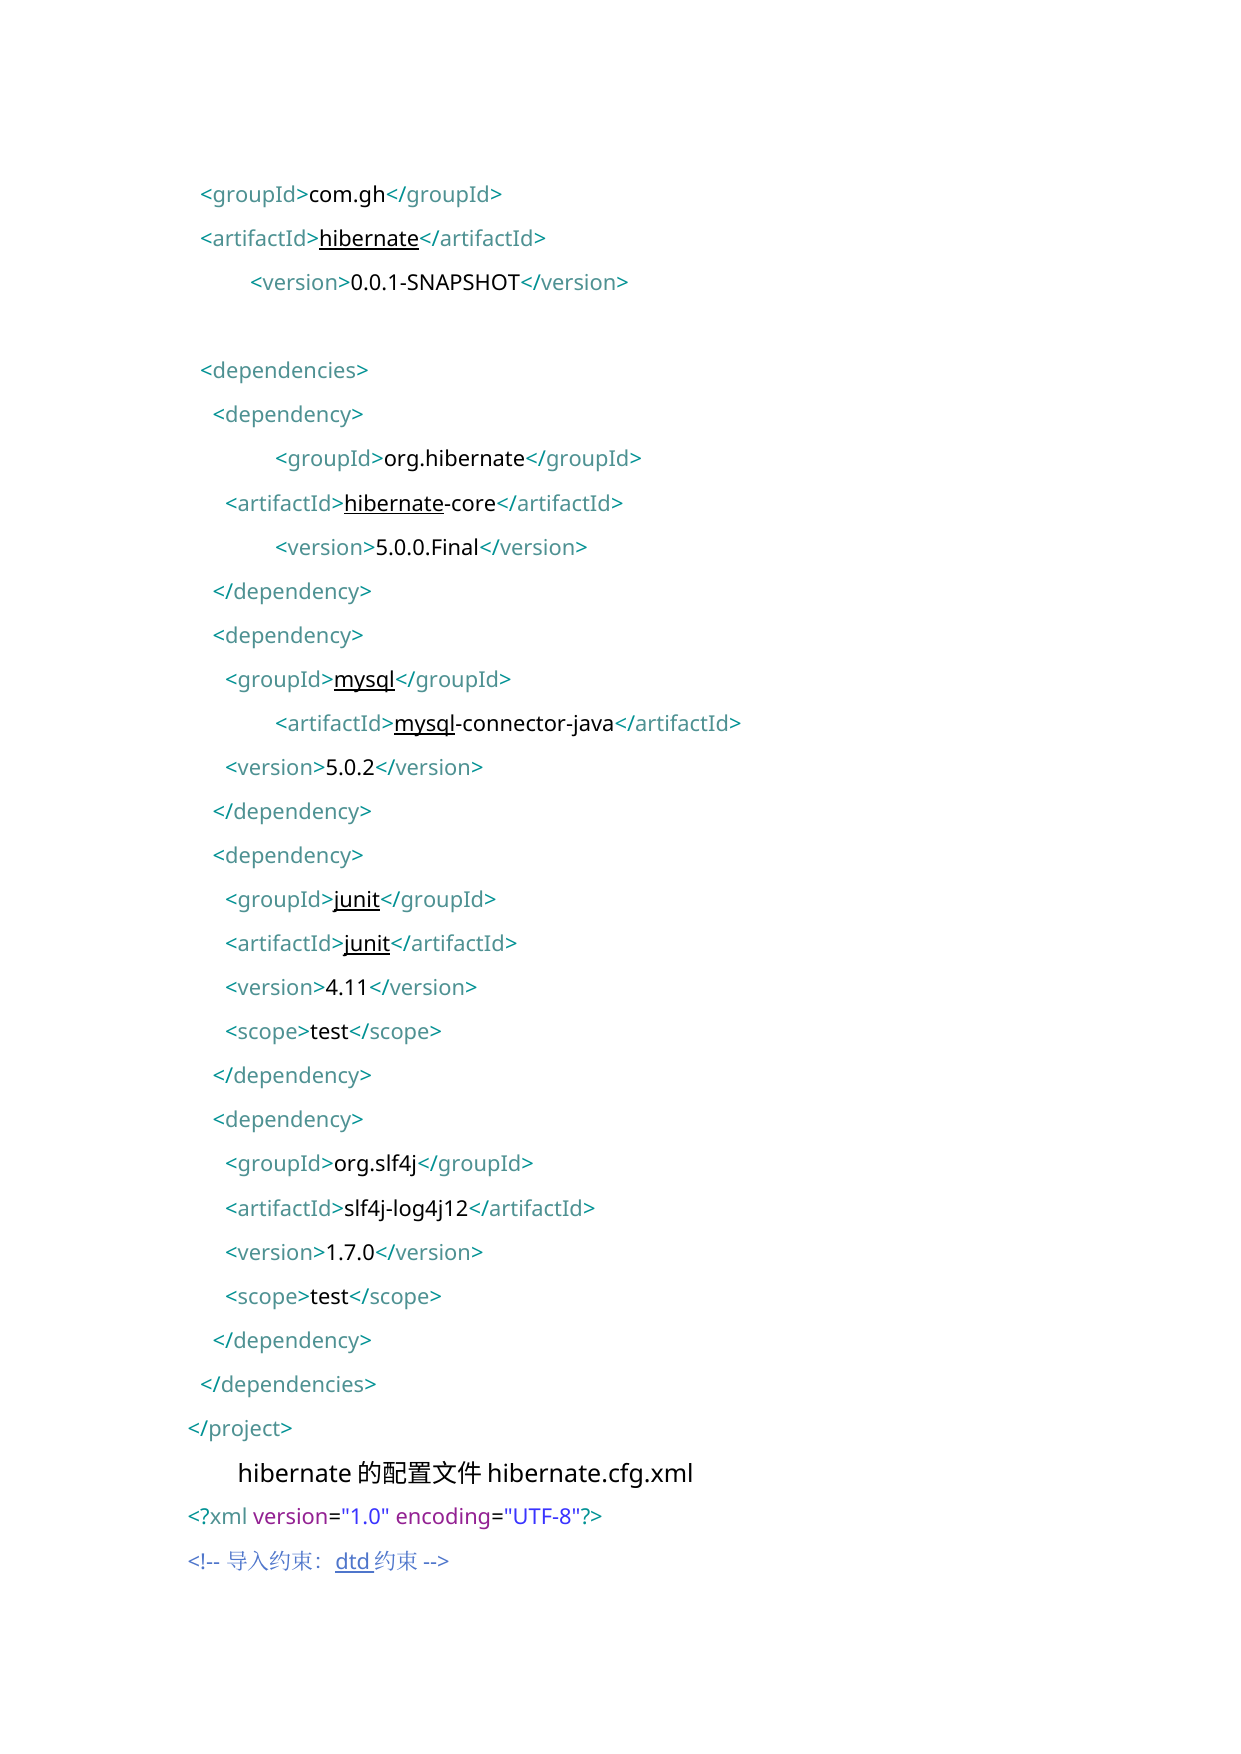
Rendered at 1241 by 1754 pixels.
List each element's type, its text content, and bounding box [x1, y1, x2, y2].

text <groupId>mysql</groupId> [187, 657, 1053, 701]
text <dependency> [187, 833, 1053, 877]
text <dependency> [187, 392, 1053, 436]
text <dependency> [187, 613, 1053, 657]
text <version>5.0.2</version> [187, 745, 1053, 789]
text <artifactId>mysql-connector-java</artifactId> [187, 701, 1053, 745]
text <artifactId>hibernate-core</artifactId> [187, 480, 1053, 524]
text </dependency> [187, 1053, 1053, 1097]
text <version>0.0.1-SNAPSHOT</version> [187, 260, 1053, 304]
text <!-- 导入约束：dtd约束 --> [187, 1538, 1053, 1582]
text <groupId>junit</groupId> [187, 877, 1053, 921]
text </project> [187, 1406, 1053, 1450]
text </dependencies> [187, 1362, 1053, 1406]
text <?xml version="1.0" encoding="UTF-8"?> [187, 1494, 1053, 1538]
list hibernate的配置文件hibernate.cfg.xml [187, 1450, 1053, 1494]
text <dependencies> [187, 348, 1053, 392]
text <artifactId>hibernate</artifactId> [187, 216, 1053, 260]
text <artifactId>slf4j-log4j12</artifactId> [187, 1185, 1053, 1229]
text <dependency> [187, 1097, 1053, 1141]
text <artifactId>junit</artifactId> [187, 921, 1053, 965]
text <groupId>org.slf4j</groupId> [187, 1141, 1053, 1185]
text </dependency> [187, 789, 1053, 833]
text <scope>test</scope> [187, 1273, 1053, 1318]
text <groupId>org.hibernate</groupId> [187, 436, 1053, 480]
text <version>4.11</version> [187, 965, 1053, 1009]
text <version>1.7.0</version> [187, 1229, 1053, 1273]
text </dependency> [187, 1318, 1053, 1362]
text <groupId>com.gh</groupId> [187, 172, 1053, 216]
text </dependency> [187, 568, 1053, 613]
text <version>5.0.0.Final</version> [187, 524, 1053, 568]
text <scope>test</scope> [187, 1009, 1053, 1053]
